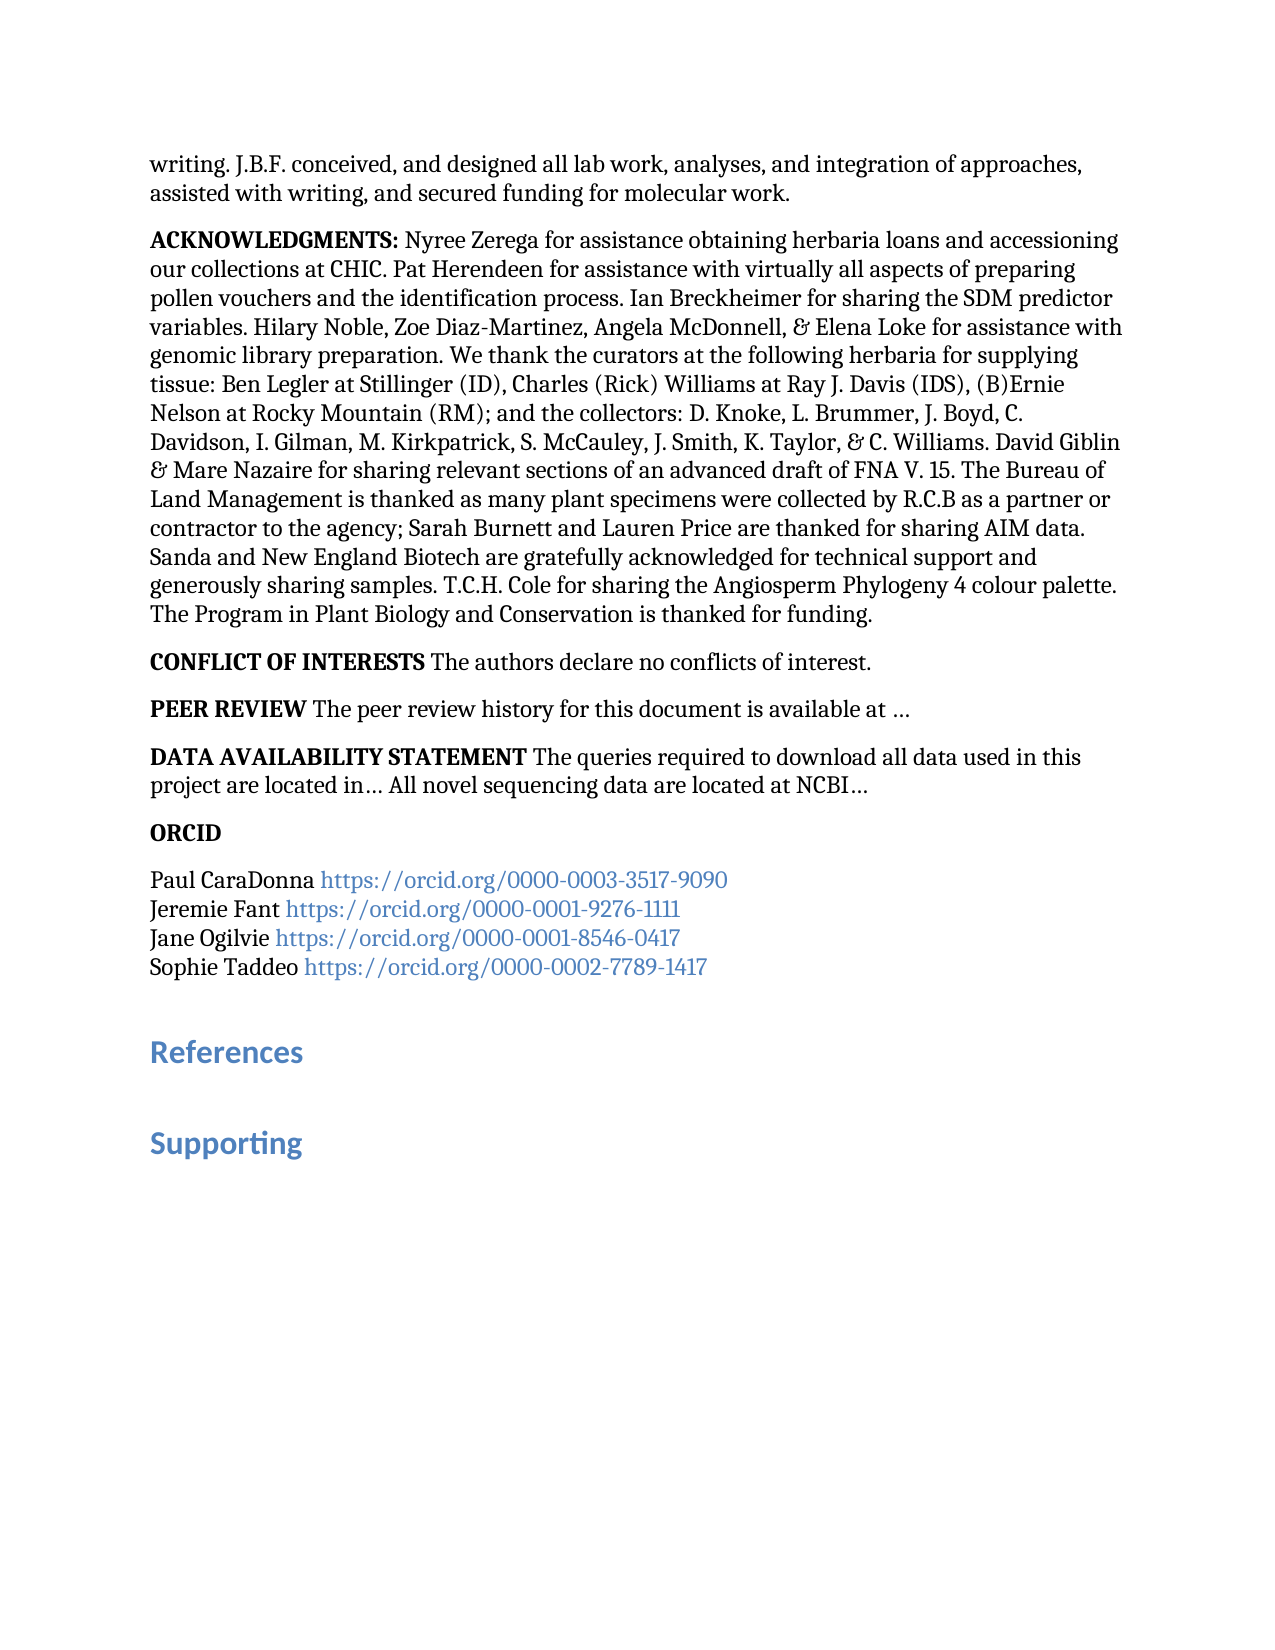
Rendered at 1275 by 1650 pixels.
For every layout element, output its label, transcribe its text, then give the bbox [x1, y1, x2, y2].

text CONFLICT OF INTERESTS The authors declare no conflicts of interest. [150, 647, 1125, 676]
text ORCID [150, 819, 1125, 847]
text DATA AVAILABILITY STATEMENT The queries required to download all data used in this project are located in… All novel sequencing data are located at NCBI… [150, 742, 1125, 800]
subtitle References [150, 1031, 1125, 1072]
subtitle Supporting [150, 1122, 1125, 1163]
text PEER REVIEW The peer review history for this document is available at … [150, 695, 1125, 724]
text Paul CaraDonna https://orcid.org/0000-0003-3517-9090 Jeremie Fant https://orcid.org/0000-0001-9276-1111 Jane Ogilvie https://orcid.org/0000-0001-8546-0417 Sophie Taddeo https://orcid.org/0000-0002-7789-1417 [150, 866, 1125, 981]
text ACKNOWLEDGMENTS: Nyree Zerega for assistance obtaining herbaria loans and accessioning our collections at CHIC. Pat Herendeen for assistance with virtually all aspects of preparing pollen vouchers and the identification process. Ian Breckheimer for sharing the SDM predictor variables. Hilary Noble, Zoe Diaz-Martinez, Angela McDonnell, & Elena Loke for assistance with genomic library preparation. We thank the curators at the following herbaria for supplying tissue: Ben Legler at Stillinger (ID), Charles (Rick) Williams at Ray J. Davis (IDS), (B)Ernie Nelson at Rocky Mountain (RM); and the collectors: D. Knoke, L. Brummer, J. Boyd, C. Davidson, I. Gilman, M. Kirkpatrick, S. McCauley, J. Smith, K. Taylor, & C. Williams. David Giblin & Mare Nazaire for sharing relevant sections of an advanced draft of FNA V. 15. The Bureau of Land Management is thanked as many plant specimens were collected by R.C.B as a partner or contractor to the agency; Sarah Burnett and Lauren Price are thanked for sharing AIM data. Sanda and New England Biotech are gratefully acknowledged for technical support and generously sharing samples. T.C.H. Cole for sharing the Angiosperm Phylogeny 4 colour palette. The Program in Plant Biology and Conservation is thanked for funding. [150, 226, 1125, 629]
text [150, 150, 1125, 207]
